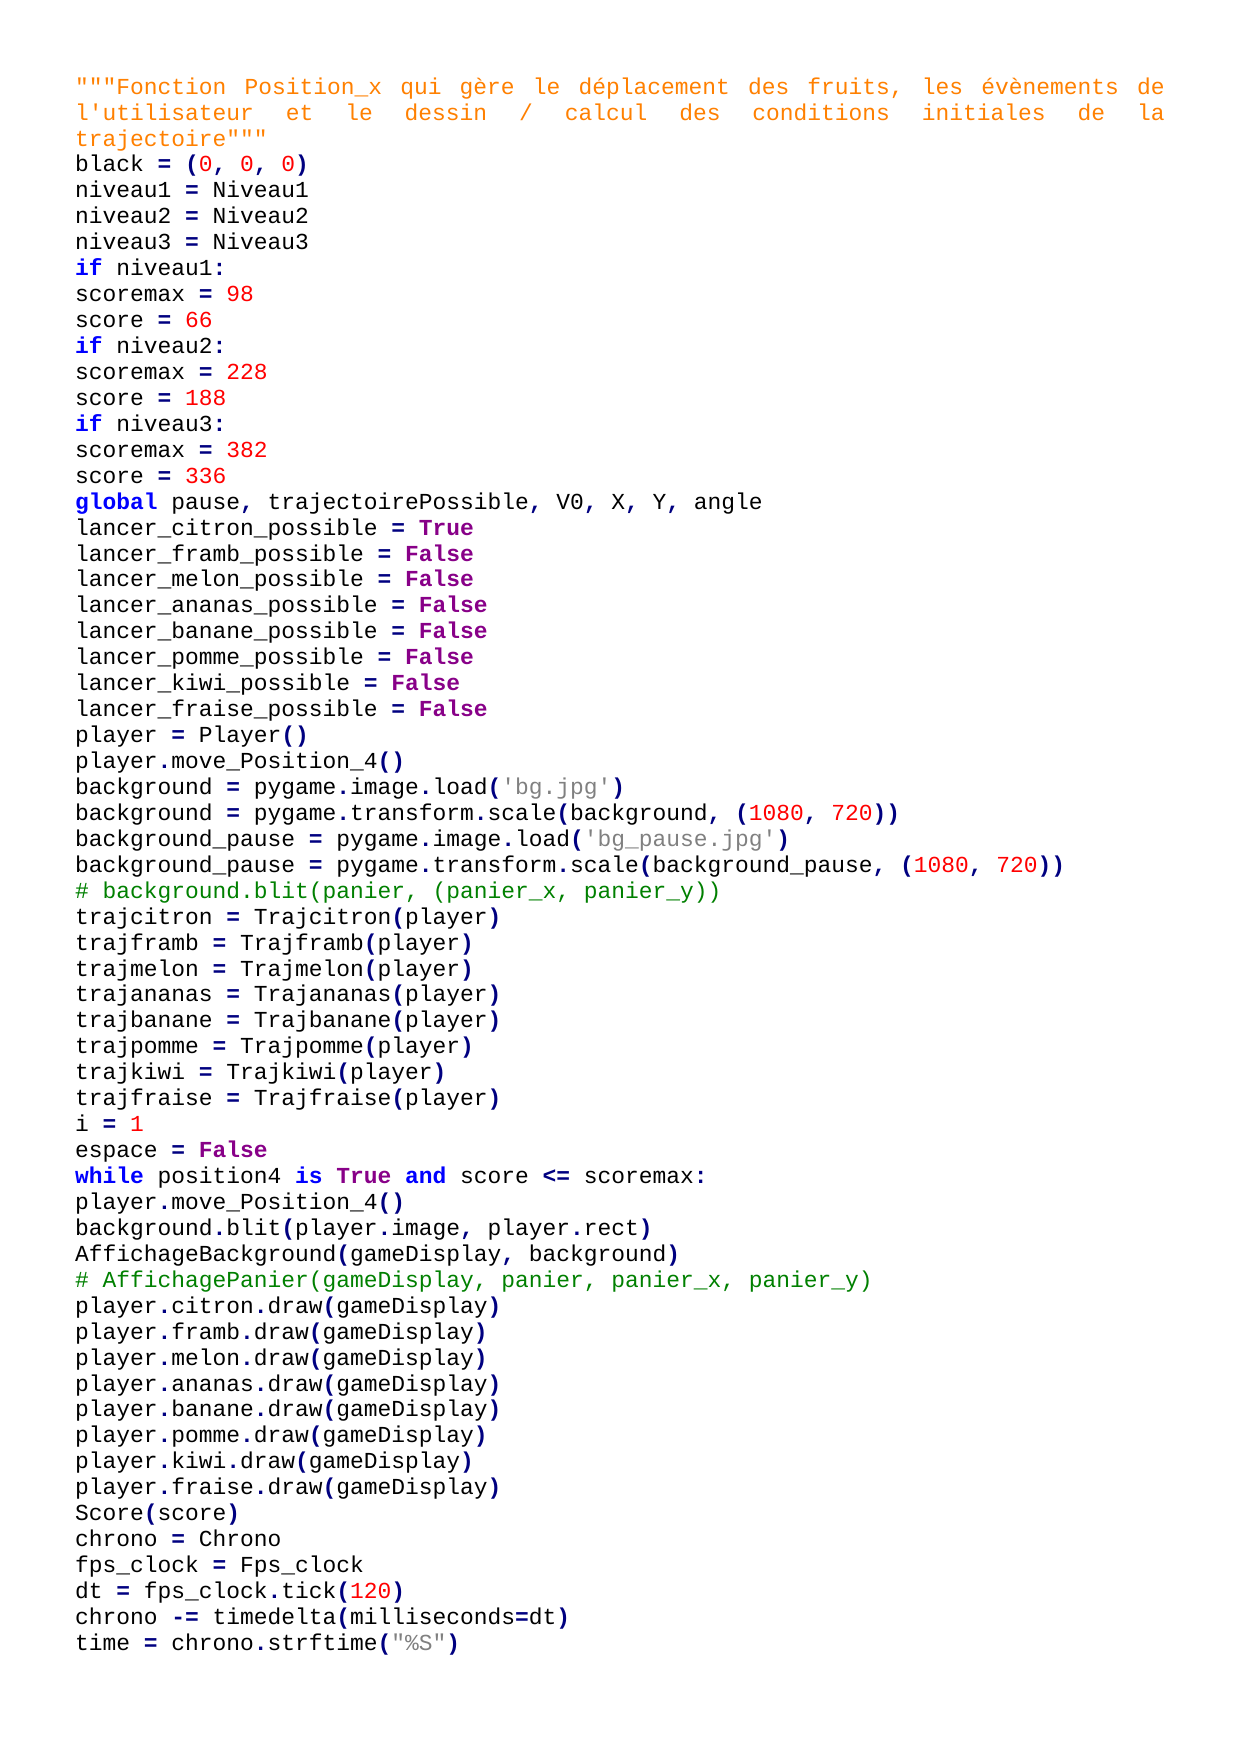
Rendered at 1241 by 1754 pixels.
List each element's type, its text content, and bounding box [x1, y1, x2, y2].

text lancer_kiwi_possible = False [75, 672, 1165, 697]
text scoremax = 98 [75, 282, 1165, 308]
text time = chrono.strftime("%S") [75, 1631, 1165, 1657]
text if niveau2: [75, 334, 1165, 360]
text lancer_pomme_possible = False [75, 646, 1165, 672]
text trajfraise = Trajfraise(player) [75, 1087, 1165, 1112]
text lancer_framb_possible = False [75, 542, 1165, 568]
text fps_clock = Fps_clock [75, 1553, 1165, 1579]
text player.melon.draw(gameDisplay) [75, 1346, 1165, 1372]
text player.ananas.draw(gameDisplay) [75, 1372, 1165, 1398]
text player.banane.draw(gameDisplay) [75, 1398, 1165, 1424]
text niveau2 = Niveau2 [75, 205, 1165, 231]
text background_pause = pygame.transform.scale(background_pause, (1080, 720)) [75, 853, 1165, 879]
text trajananas = Trajananas(player) [75, 983, 1165, 1009]
text player.kiwi.draw(gameDisplay) [75, 1450, 1165, 1476]
text while position4 is True and score <= scoremax: [75, 1164, 1165, 1190]
text background = pygame.image.load('bg.jpg') [75, 775, 1165, 801]
text player = Player() [75, 723, 1165, 749]
text i = 1 [75, 1112, 1165, 1138]
text lancer_ananas_possible = False [75, 594, 1165, 620]
text lancer_melon_possible = False [75, 568, 1165, 594]
text scoremax = 228 [75, 360, 1165, 386]
text trajframb = Trajframb(player) [75, 931, 1165, 957]
text scoremax = 382 [75, 438, 1165, 464]
text black = (0, 0, 0) [75, 153, 1165, 179]
text score = 188 [75, 386, 1165, 412]
text lancer_banane_possible = False [75, 620, 1165, 646]
text AffichageBackground(gameDisplay, background) [75, 1242, 1165, 1268]
text # background.blit(panier, (panier_x, panier_y)) [75, 879, 1165, 905]
text chrono -= timedelta(milliseconds=dt) [75, 1605, 1165, 1631]
text trajcitron = Trajcitron(player) [75, 905, 1165, 931]
text player.pomme.draw(gameDisplay) [75, 1424, 1165, 1450]
text trajkiwi = Trajkiwi(player) [75, 1061, 1165, 1087]
text player.move_Position_4() [75, 749, 1165, 775]
text lancer_citron_possible = True [75, 516, 1165, 542]
text espace = False [75, 1138, 1165, 1164]
text trajpomme = Trajpomme(player) [75, 1035, 1165, 1061]
text # AffichagePanier(gameDisplay, panier, panier_x, panier_y) [75, 1268, 1165, 1294]
text if niveau1: [75, 257, 1165, 282]
text """Fonction Position_x qui gère le déplacement des fruits, les évènements de l'utilisateur et le dessin / calcul des conditions initiales de la trajectoire""" [75, 75, 1165, 153]
text player.framb.draw(gameDisplay) [75, 1320, 1165, 1346]
text niveau3 = Niveau3 [75, 231, 1165, 257]
text player.move_Position_4() [75, 1190, 1165, 1216]
text score = 336 [75, 464, 1165, 490]
text trajmelon = Trajmelon(player) [75, 957, 1165, 983]
text score = 66 [75, 308, 1165, 334]
text if niveau3: [75, 412, 1165, 438]
text niveau1 = Niveau1 [75, 179, 1165, 205]
text player.fraise.draw(gameDisplay) [75, 1476, 1165, 1502]
text chrono = Chrono [75, 1527, 1165, 1553]
text trajbanane = Trajbanane(player) [75, 1009, 1165, 1035]
text dt = fps_clock.tick(120) [75, 1579, 1165, 1605]
text global pause, trajectoirePossible, V0, X, Y, angle [75, 490, 1165, 516]
text background = pygame.transform.scale(background, (1080, 720)) [75, 801, 1165, 827]
text background.blit(player.image, player.rect) [75, 1216, 1165, 1242]
text lancer_fraise_possible = False [75, 697, 1165, 723]
text background_pause = pygame.image.load('bg_pause.jpg') [75, 827, 1165, 853]
text Score(score) [75, 1502, 1165, 1527]
text player.citron.draw(gameDisplay) [75, 1294, 1165, 1320]
